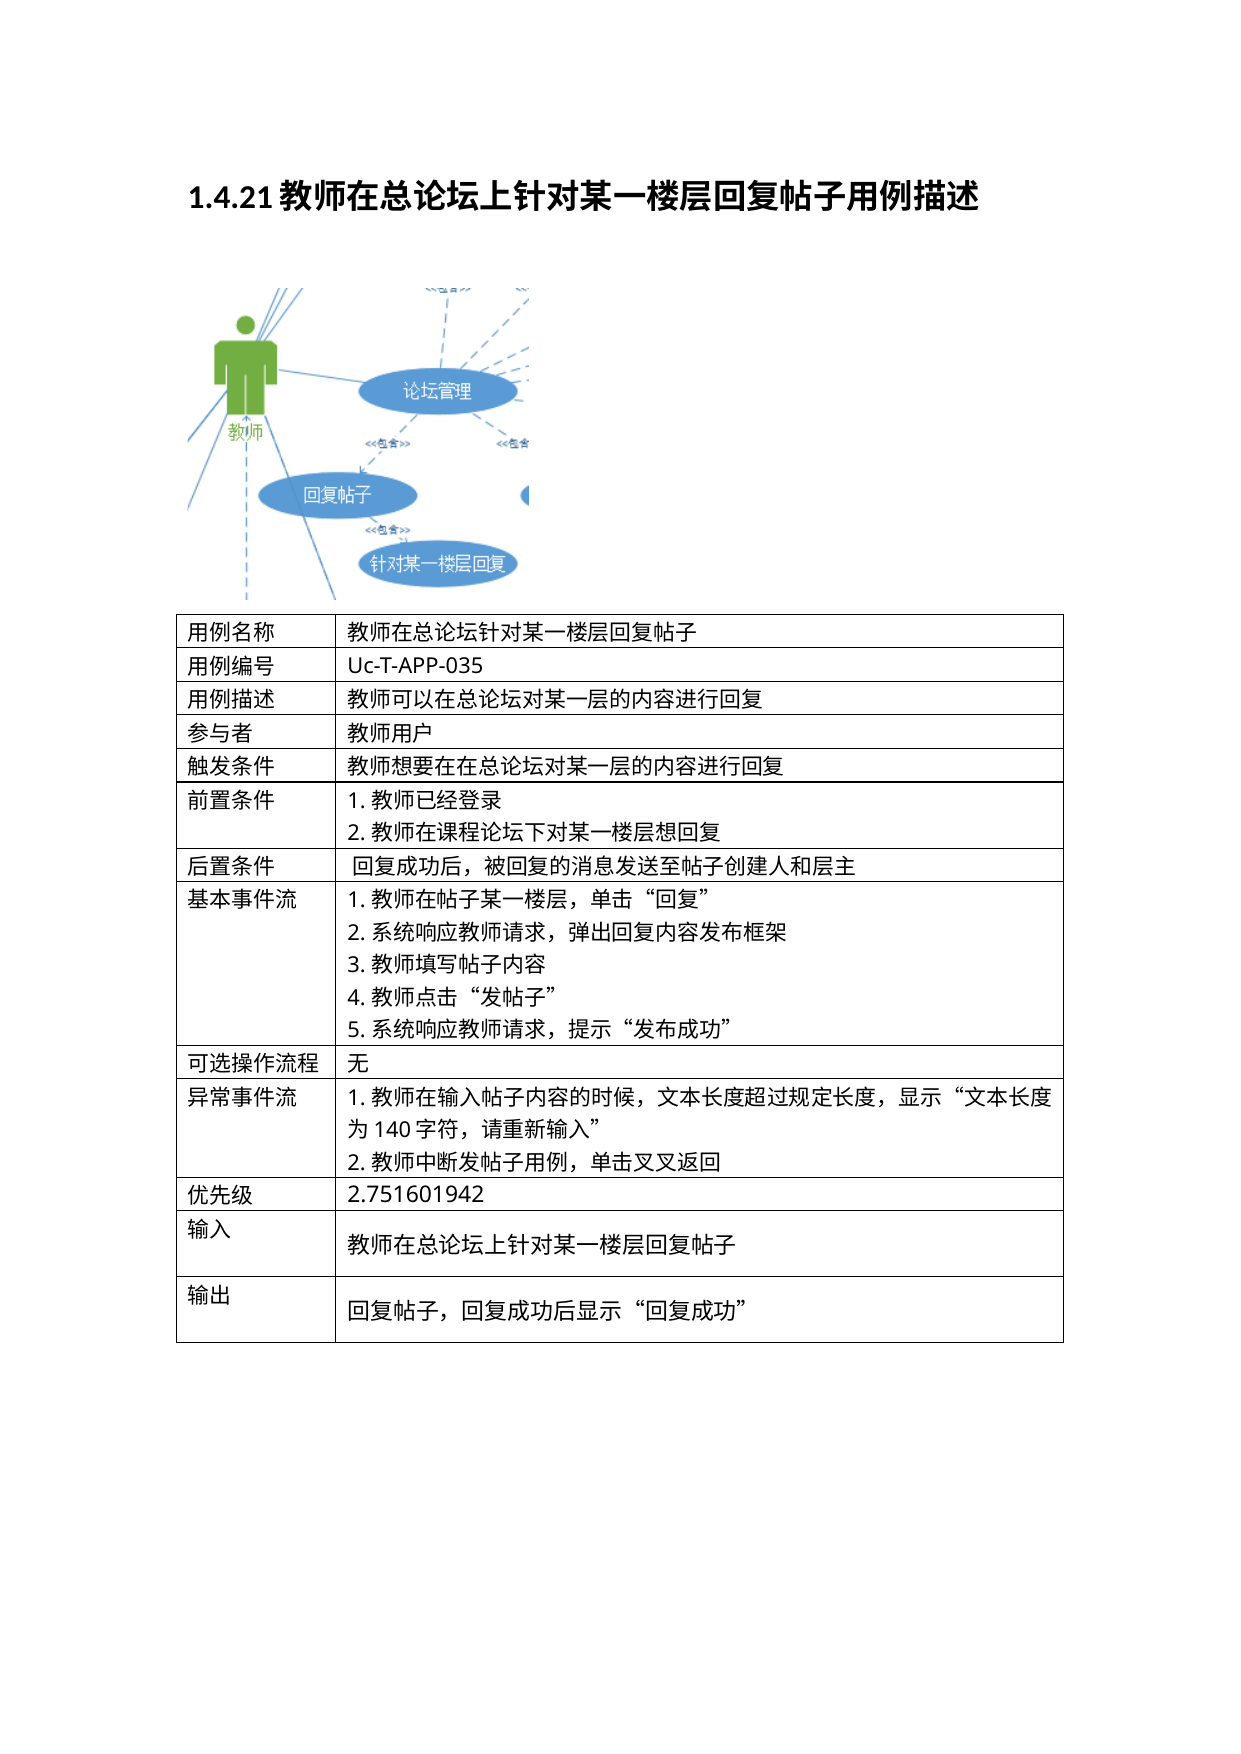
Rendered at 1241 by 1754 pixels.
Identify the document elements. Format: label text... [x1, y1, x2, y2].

table_cell 无 [336, 1046, 1063, 1078]
table_cell 教师在总论坛上针对某一楼层回复帖子 [336, 1211, 1063, 1276]
table_cell 输出 [177, 1277, 335, 1342]
table_cell 1. 教师已经登录 2. 教师在课程论坛下对某一楼层想回复 [336, 783, 1063, 847]
table_cell 用例编号 [177, 648, 335, 681]
table_cell 前置条件 [177, 783, 335, 847]
table_cell 可选操作流程 [177, 1046, 335, 1078]
table_header 用例名称 [177, 615, 335, 647]
table_cell 用例描述 [177, 682, 335, 714]
table_header 教师在总论坛针对某一楼层回复帖子 [336, 615, 1063, 647]
table_cell 输入 [177, 1211, 335, 1276]
table_cell 教师用户 [336, 715, 1063, 748]
table_cell 回复成功后，被回复的消息发送至帖子创建人和层主 [336, 849, 1063, 881]
subtitle 1.4.21教师在总论坛上针对某一楼层回复帖子用例描述 [187, 162, 1053, 227]
table_cell 教师想要在在总论坛对某一层的内容进行回复 [336, 749, 1063, 781]
table_cell 教师可以在总论坛对某一层的内容进行回复 [336, 682, 1063, 714]
table_cell 回复帖子，回复成功后显示“回复成功” [336, 1277, 1063, 1342]
table_cell 异常事件流 [177, 1079, 335, 1177]
table_cell 优先级 [177, 1178, 335, 1210]
picture [187, 288, 529, 600]
table_cell 1. 教师在输入帖子内容的时候，文本长度超过规定长度，显示“文本长度为140字符，请重新输入” 2. 教师中断发帖子用例，单击叉叉返回 [336, 1079, 1063, 1177]
table_cell 后置条件 [177, 849, 335, 881]
table_cell 2.751601942 [336, 1178, 1063, 1210]
table_cell Uc-T-APP-035 [336, 648, 1063, 681]
table_cell 1. 教师在帖子某一楼层，单击“回复” 2. 系统响应教师请求，弹出回复内容发布框架 3. 教师填写帖子内容 4. 教师点击“发帖子” 5. 系统响应教师请求，提示“发布成功” [336, 882, 1063, 1044]
table_cell 触发条件 [177, 749, 335, 781]
table_cell 参与者 [177, 715, 335, 748]
table_cell 基本事件流 [177, 882, 335, 1044]
